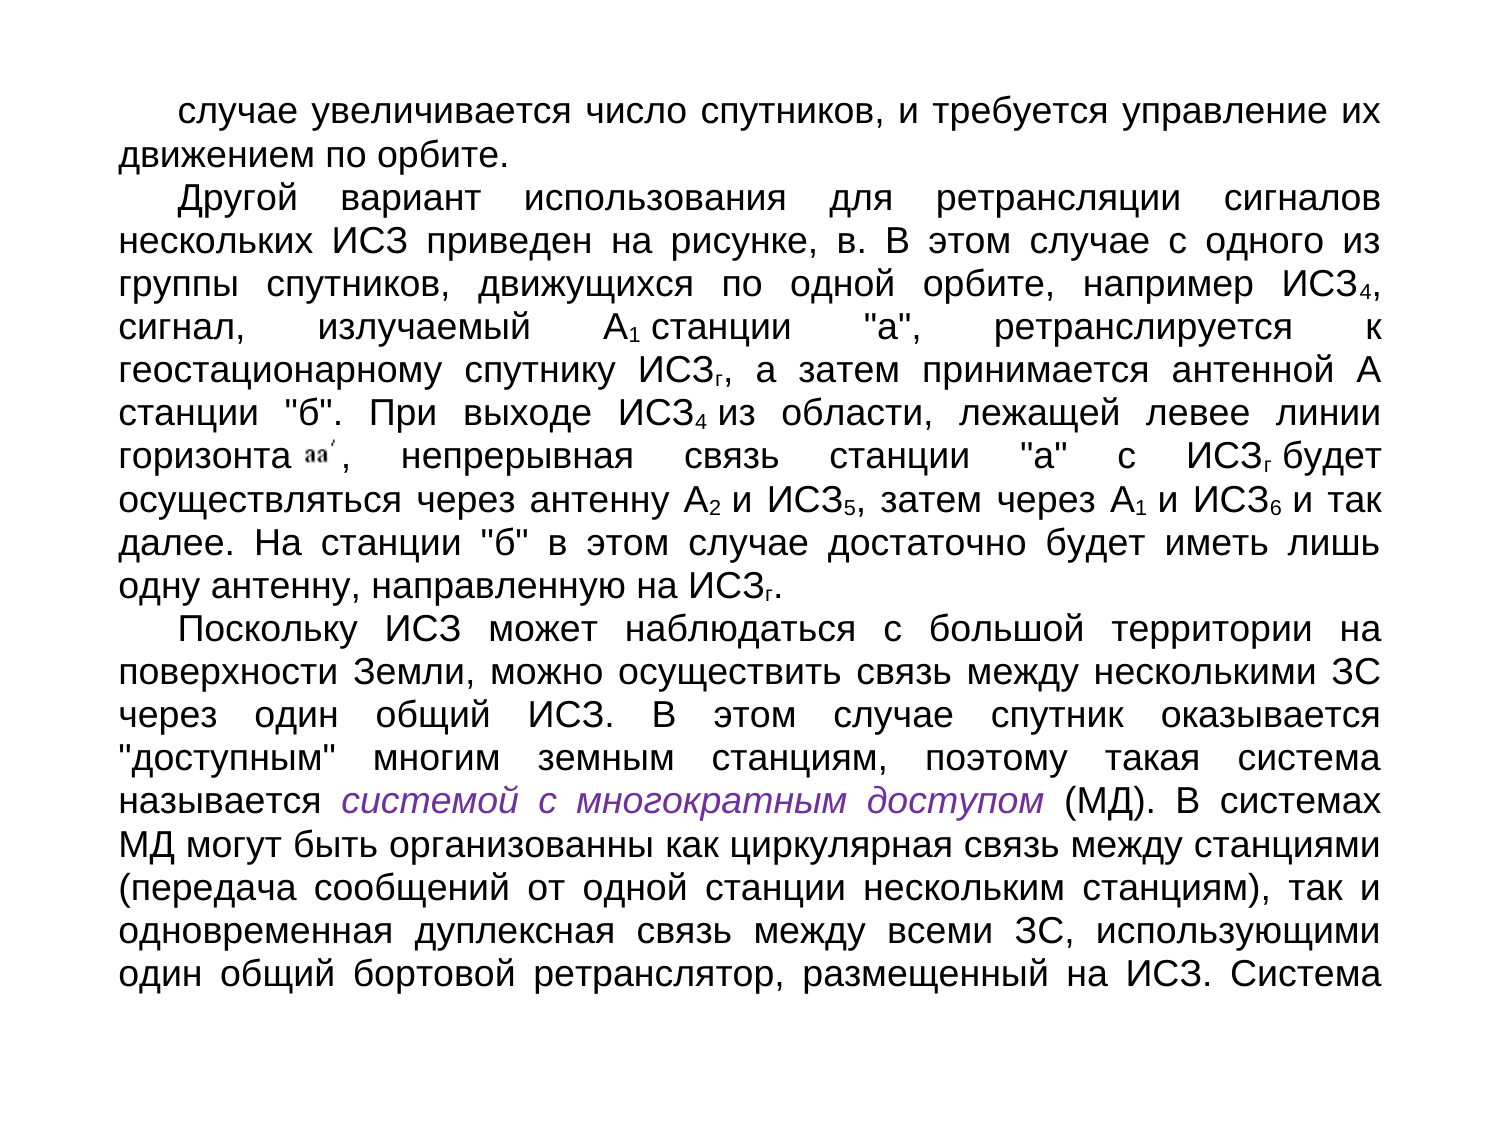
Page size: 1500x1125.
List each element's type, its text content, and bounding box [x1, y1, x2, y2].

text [118, 606, 1382, 994]
text Другой вариант использования для ретрансляции сигналов нескольких ИСЗ приведен на рисунке, в. В этом случае с одного из группы спутников, движущихся по одной орбите, например ИСЗ4, сигнал, излучаемый А1 станции "а", ретранслируется к геостационарному спутнику ИСЗг, а затем принимается антенной А станции "б". При выходе ИСЗ4 из области, лежащей левее линии горизонта , непрерывная связь станции "а" с ИСЗг будет осуществляться через антенну А2 и ИСЗ5, затем через А1 и ИСЗ6 и так далее. На станции "б" в этом случае достаточно будет иметь лишь одну антенну, направленную на ИСЗг. [118, 175, 1382, 606]
picture [301, 435, 341, 469]
text случае увеличивается число спутников, и требуется управление их движением по орбите. [118, 89, 1382, 175]
